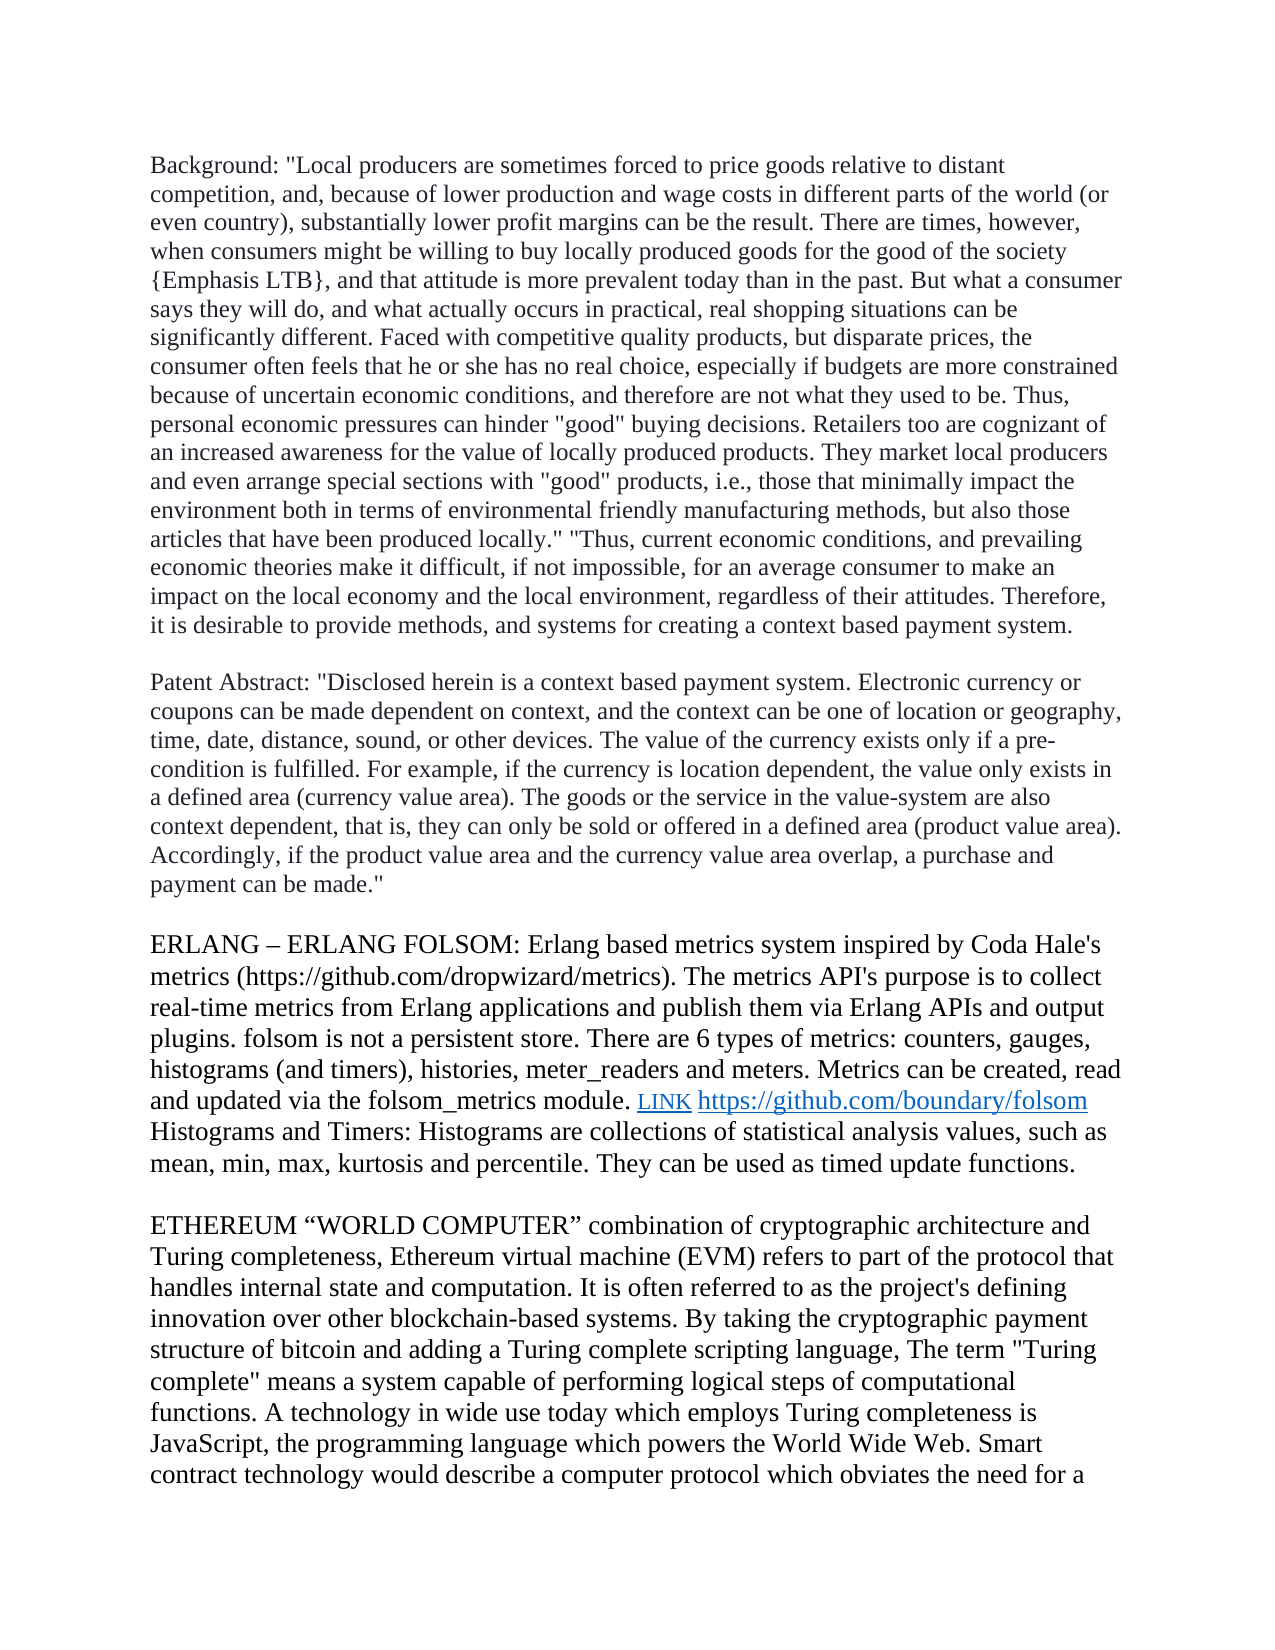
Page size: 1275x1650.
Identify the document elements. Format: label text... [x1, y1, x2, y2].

text Histograms and Timers: Histograms are collections of statistical analysis values, such as mean, min, max, kurtosis and percentile. They can be used as timed update functions. [150, 1116, 1125, 1178]
text Patent Abstract: "Disclosed herein is a context based payment system. Electronic currency or coupons can be made dependent on context, and the context can be one of location or geography, time, date, distance, sound, or other devices. The value of the currency exists only if a pre-condition is fulfilled. For example, if the currency is location dependent, the value only exists in a defined area (currency value area). The goods or the service in the value-system are also context dependent, that is, they can only be sold or offered in a defined area (product value area). Accordingly, if the product value area and the currency value area overlap, a purchase and payment can be made." [150, 667, 1125, 897]
text Background: "Local producers are sometimes forced to price goods relative to distant competition, and, because of lower production and wage costs in different parts of the world (or even country), substantially lower profit margins can be the result. There are times, however, when consumers might be willing to buy locally produced goods for the good of the society {Emphasis LTB}, and that attitude is more prevalent today than in the past. But what a consumer says they will do, and what actually occurs in practical, real shopping situations can be significantly different. Faced with competitive quality products, but disparate prices, the consumer often feels that he or she has no real choice, especially if budgets are more constrained because of uncertain economic conditions, and therefore are not what they used to be. Thus, personal economic pressures can hinder "good" buying decisions. Retailers too are cognizant of an increased awareness for the value of locally produced products. They market local producers and even arrange special sections with "good" products, i.e., those that minimally impact the environment both in terms of environmental friendly manufacturing methods, but also those articles that have been produced locally." "Thus, current economic conditions, and prevailing economic theories make it difficult, if not impossible, for an average consumer to make an impact on the local economy and the local environment, regardless of their attitudes. Therefore, it is desirable to provide methods, and systems for creating a context based payment system. [150, 150, 1125, 639]
text ERLANG – ERLANG FOLSOM: Erlang based metrics system inspired by Coda Hale's metrics (https://github.com/dropwizard/metrics). The metrics API's purpose is to collect real-time metrics from Erlang applications and publish them via Erlang APIs and output plugins. folsom is not a persistent store. There are 6 types of metrics: counters, gauges, histograms (and timers), histories, meter_readers and meters. Metrics can be created, read and updated via the folsom_metrics module. LINK https://github.com/boundary/folsom [150, 929, 1125, 1116]
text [150, 1209, 1125, 1489]
